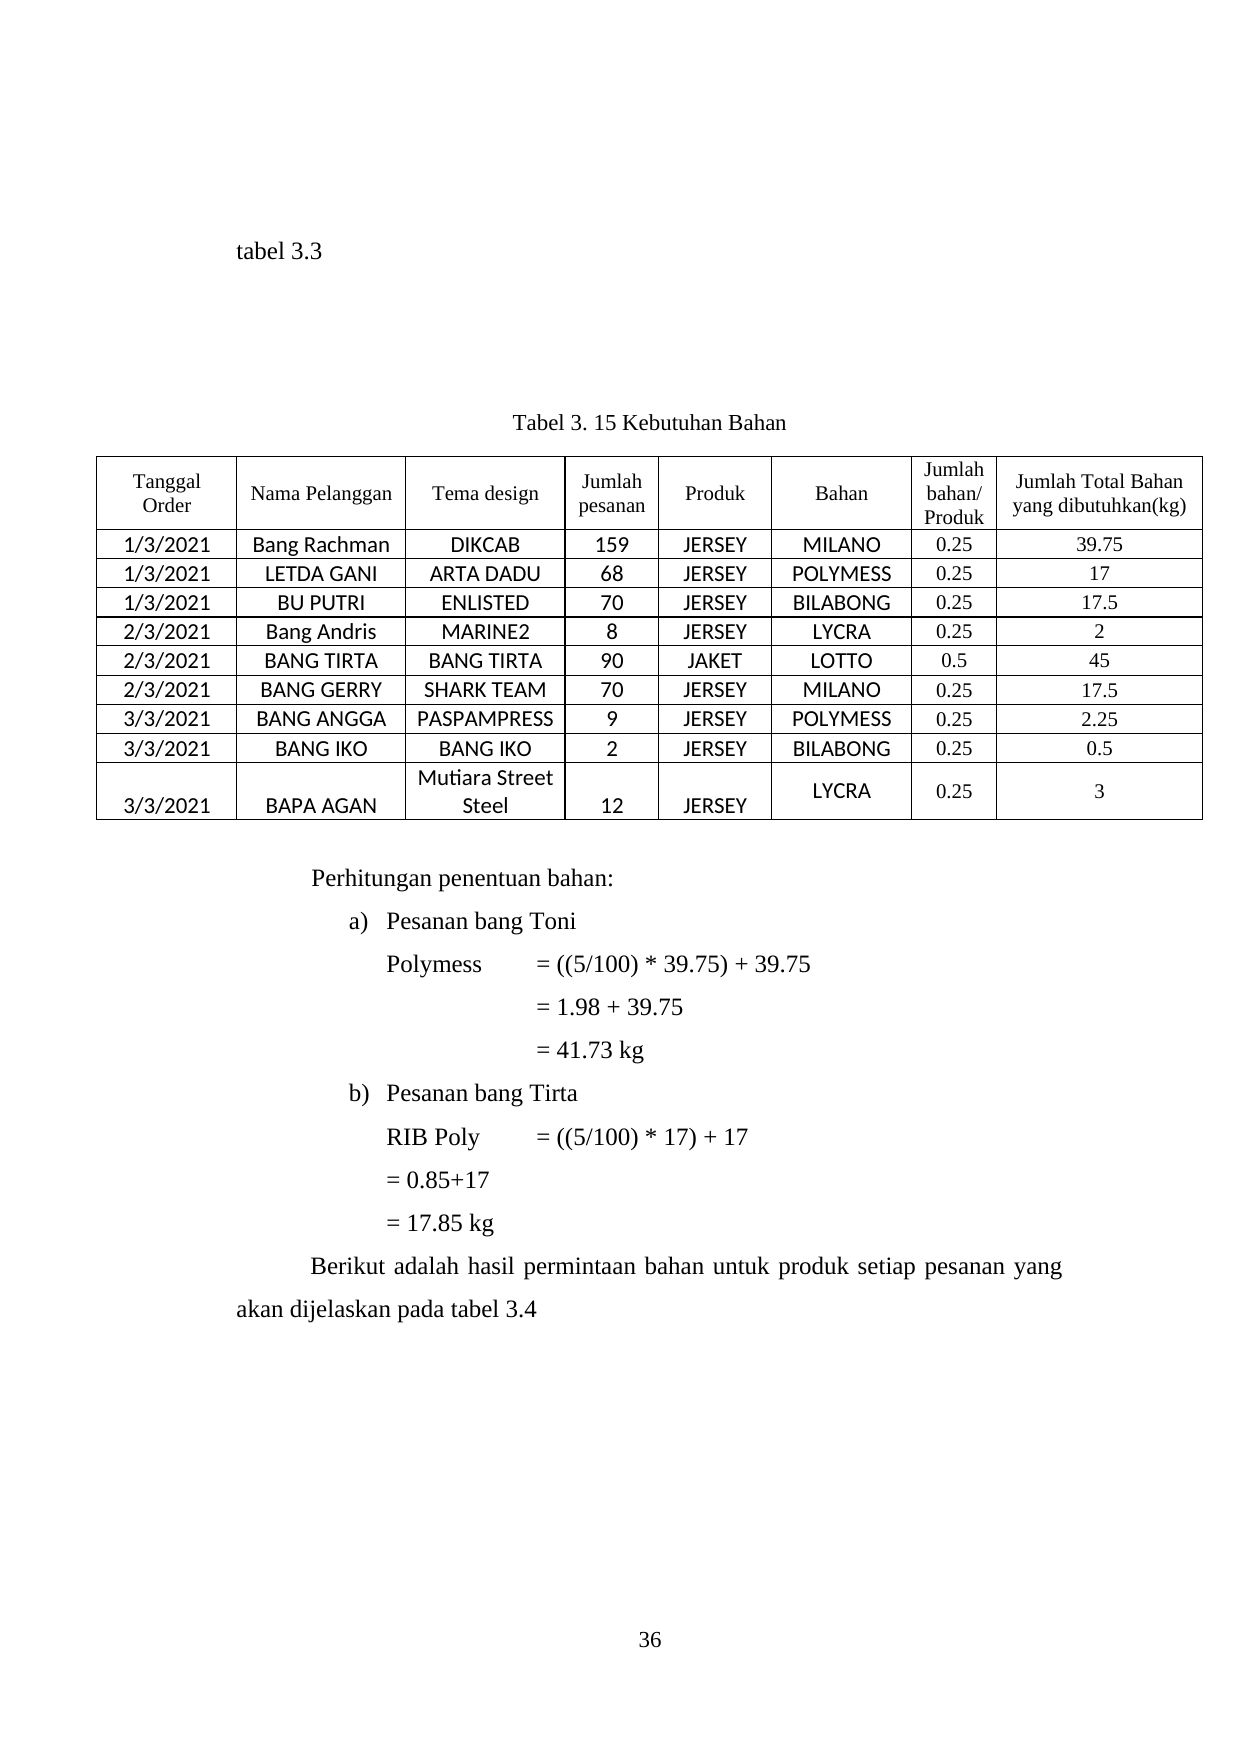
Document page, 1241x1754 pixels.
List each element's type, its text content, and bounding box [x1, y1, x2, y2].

table_cell 0.5 [997, 734, 1202, 762]
table_cell 0.25 [912, 763, 996, 819]
table_cell BANG IKO [237, 734, 405, 762]
table_cell BANG ANGGA [237, 705, 405, 733]
table_header Tema design [406, 457, 564, 529]
table_cell BILABONG [772, 734, 911, 762]
table_cell BU PUTRI [237, 588, 405, 616]
table_header Jumlah Total Bahan yang dibutuhkan(kg) [997, 457, 1202, 529]
table_cell BANG GERRY [237, 676, 405, 703]
table_header Tanggal Order [97, 457, 236, 529]
table_cell 17.5 [997, 588, 1202, 616]
text = 41.73 kg [461, 1035, 1063, 1064]
table_cell 2.25 [997, 705, 1202, 733]
table_cell DIKCAB [406, 530, 564, 558]
table_cell Mutiara Street Steel [406, 763, 564, 819]
table_cell 12 [566, 763, 658, 819]
table_cell 2/3/2021 [97, 646, 236, 674]
table_cell PASPAMPRESS [406, 705, 564, 733]
table_cell 3/3/2021 [97, 734, 236, 762]
table_cell JERSEY [659, 763, 771, 819]
table_cell JERSEY [659, 559, 771, 587]
table_cell BANG TIRTA [406, 646, 564, 674]
table_cell JERSEY [659, 588, 771, 616]
table_cell 0.25 [912, 734, 996, 762]
table_cell 0.25 [912, 618, 996, 645]
list Pesanan bang Toni [349, 906, 1063, 935]
text Tabel 3. 15 Kebutuhan Bahan [236, 409, 1063, 435]
table_cell 2/3/2021 [97, 618, 236, 645]
table_header Nama Pelanggan [237, 457, 405, 529]
table_cell 0.25 [912, 676, 996, 703]
table_cell LYCRA [772, 618, 911, 645]
table_cell JERSEY [659, 705, 771, 733]
table_cell JAKET [659, 646, 771, 674]
table_cell POLYMESS [772, 559, 911, 587]
text Berikut adalah hasil permintaan bahan untuk produk setiap pesanan yang akan dijelaskan pada tabel 3.4 [236, 1251, 1063, 1323]
list Pesanan bang Tirta [349, 1078, 1063, 1107]
table_cell 17.5 [997, 676, 1202, 703]
table_cell JERSEY [659, 676, 771, 703]
table_cell ARTA DADU [406, 559, 564, 587]
table_cell BANG IKO [406, 734, 564, 762]
table_cell 0.25 [912, 559, 996, 587]
table_cell Bang Andris [237, 618, 405, 645]
table_header Produk [659, 457, 771, 529]
table_header Jumlah pesanan [566, 457, 658, 529]
table_cell 1/3/2021 [97, 559, 236, 587]
table_cell BANG TIRTA [237, 646, 405, 674]
text Perhitungan penentuan bahan: [236, 863, 1063, 892]
table_cell MARINE2 [406, 618, 564, 645]
table_cell 90 [566, 646, 658, 674]
table_cell BILABONG [772, 588, 911, 616]
text = 17.85 kg [386, 1208, 1063, 1237]
table_cell 9 [566, 705, 658, 733]
text = 0.85+17 [386, 1165, 1063, 1193]
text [236, 236, 1063, 265]
table_cell 1/3/2021 [97, 530, 236, 558]
table_cell 70 [566, 676, 658, 703]
table_cell 70 [566, 588, 658, 616]
table_header Bahan [772, 457, 911, 529]
table_cell 3/3/2021 [97, 763, 236, 819]
table_cell LETDA GANI [237, 559, 405, 587]
table_cell 2/3/2021 [97, 676, 236, 703]
table_header Jumlah bahan/Produk [912, 457, 996, 529]
table_cell ENLISTED [406, 588, 564, 616]
table_cell SHARK TEAM [406, 676, 564, 703]
table_cell 68 [566, 559, 658, 587]
table_cell 1/3/2021 [97, 588, 236, 616]
table_cell LOTTO [772, 646, 911, 674]
table_cell MILANO [772, 676, 911, 703]
table_cell 8 [566, 618, 658, 645]
table_cell JERSEY [659, 734, 771, 762]
text Polymess = ((5/100) * 39.75) + 39.75 [311, 949, 1063, 978]
table_cell 3/3/2021 [97, 705, 236, 733]
table_cell 17 [997, 559, 1202, 587]
table_cell 39.75 [997, 530, 1202, 558]
table_cell MILANO [772, 530, 911, 558]
table_cell 159 [566, 530, 658, 558]
table_cell Bang Rachman [237, 530, 405, 558]
table_cell LYCRA [772, 763, 911, 819]
table_cell BAPA AGAN [237, 763, 405, 819]
text RIB Poly = ((5/100) * 17) + 17 [386, 1122, 1063, 1150]
table_cell 45 [997, 646, 1202, 674]
table_cell 2 [566, 734, 658, 762]
table_cell 2 [997, 618, 1202, 645]
table_cell 0.25 [912, 588, 996, 616]
table_cell JERSEY [659, 530, 771, 558]
table_cell 0.5 [912, 646, 996, 674]
table_cell 0.25 [912, 705, 996, 733]
table_cell 3 [997, 763, 1202, 819]
table_cell POLYMESS [772, 705, 911, 733]
text = 1.98 + 39.75 [461, 992, 1063, 1021]
table_cell JERSEY [659, 618, 771, 645]
table_cell 0.25 [912, 530, 996, 558]
